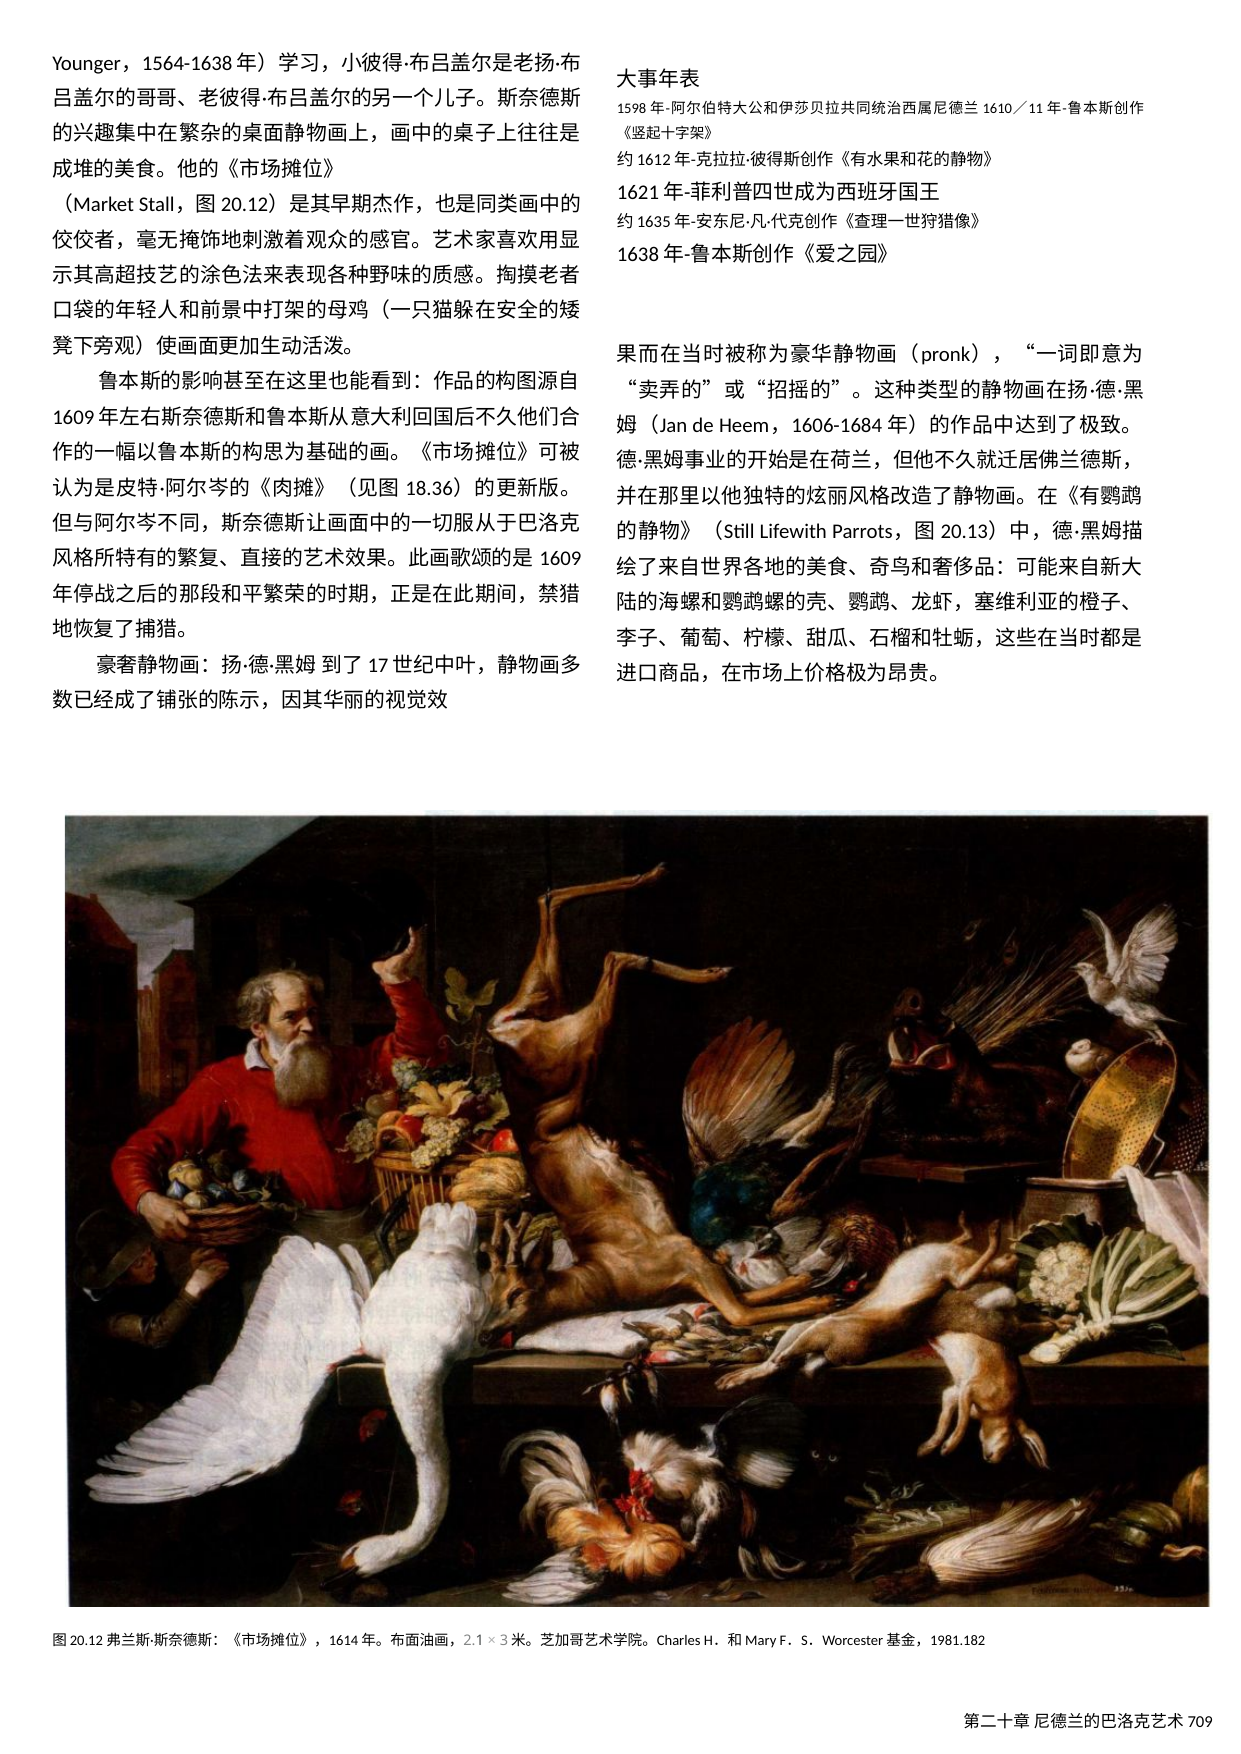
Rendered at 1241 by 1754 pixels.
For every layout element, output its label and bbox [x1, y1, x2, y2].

picture [64, 810, 1213, 1607]
